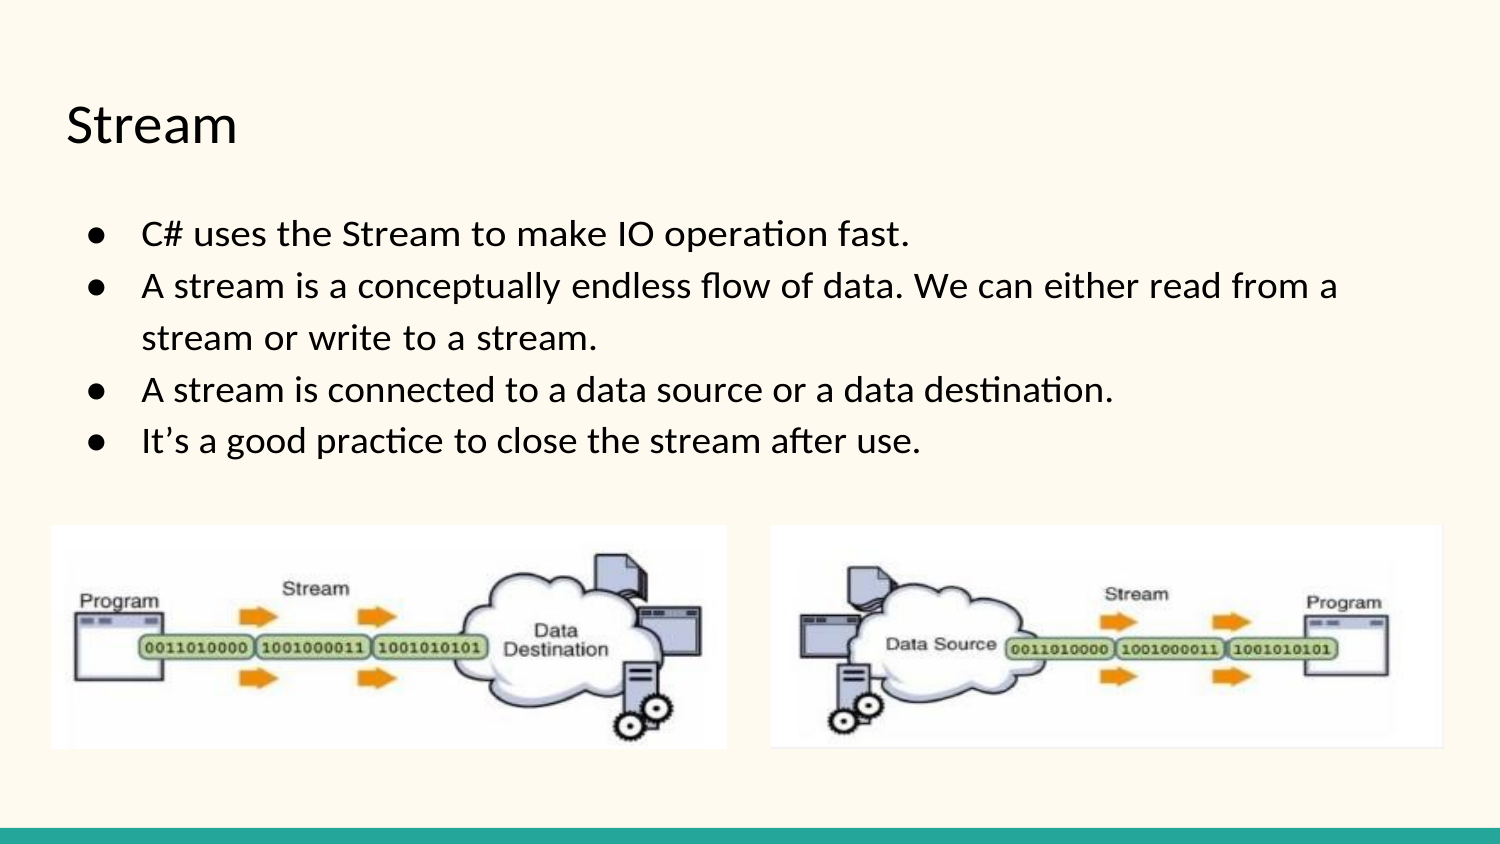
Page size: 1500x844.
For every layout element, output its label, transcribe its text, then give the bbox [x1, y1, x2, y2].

list It’s a good practice to close the stream after use. [85, 417, 1500, 463]
subtitle Stream [66, 89, 1500, 158]
list A stream is a conceptually endless flow of data. We can either read from a stream or write to a stream. [85, 262, 1339, 360]
list A stream is connected to a data source or a data destination. [85, 366, 1500, 412]
list C# uses the Stream to make IO operation fast. [85, 210, 1500, 256]
picture [770, 525, 1445, 749]
picture [51, 525, 728, 749]
